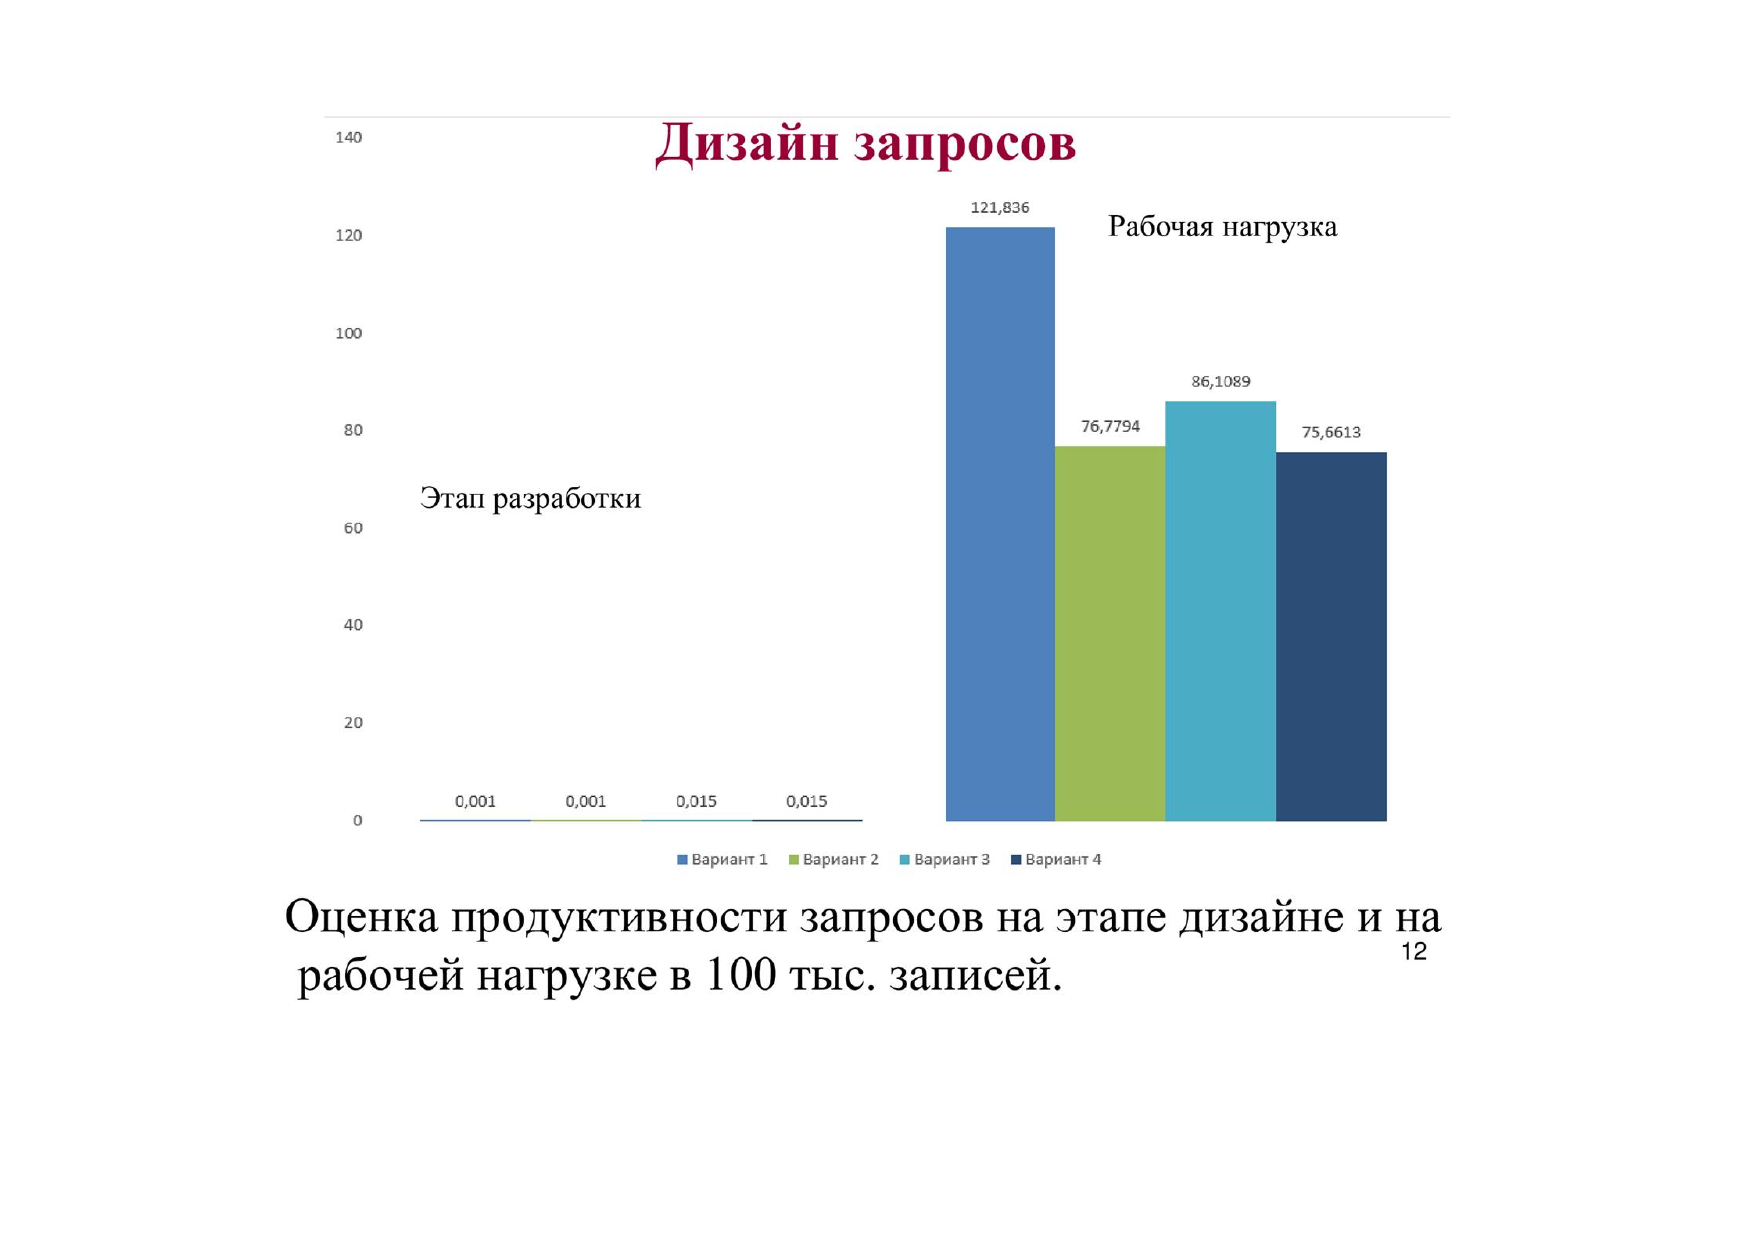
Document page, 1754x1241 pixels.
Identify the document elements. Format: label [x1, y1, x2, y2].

picture [252, 75, 1502, 1013]
